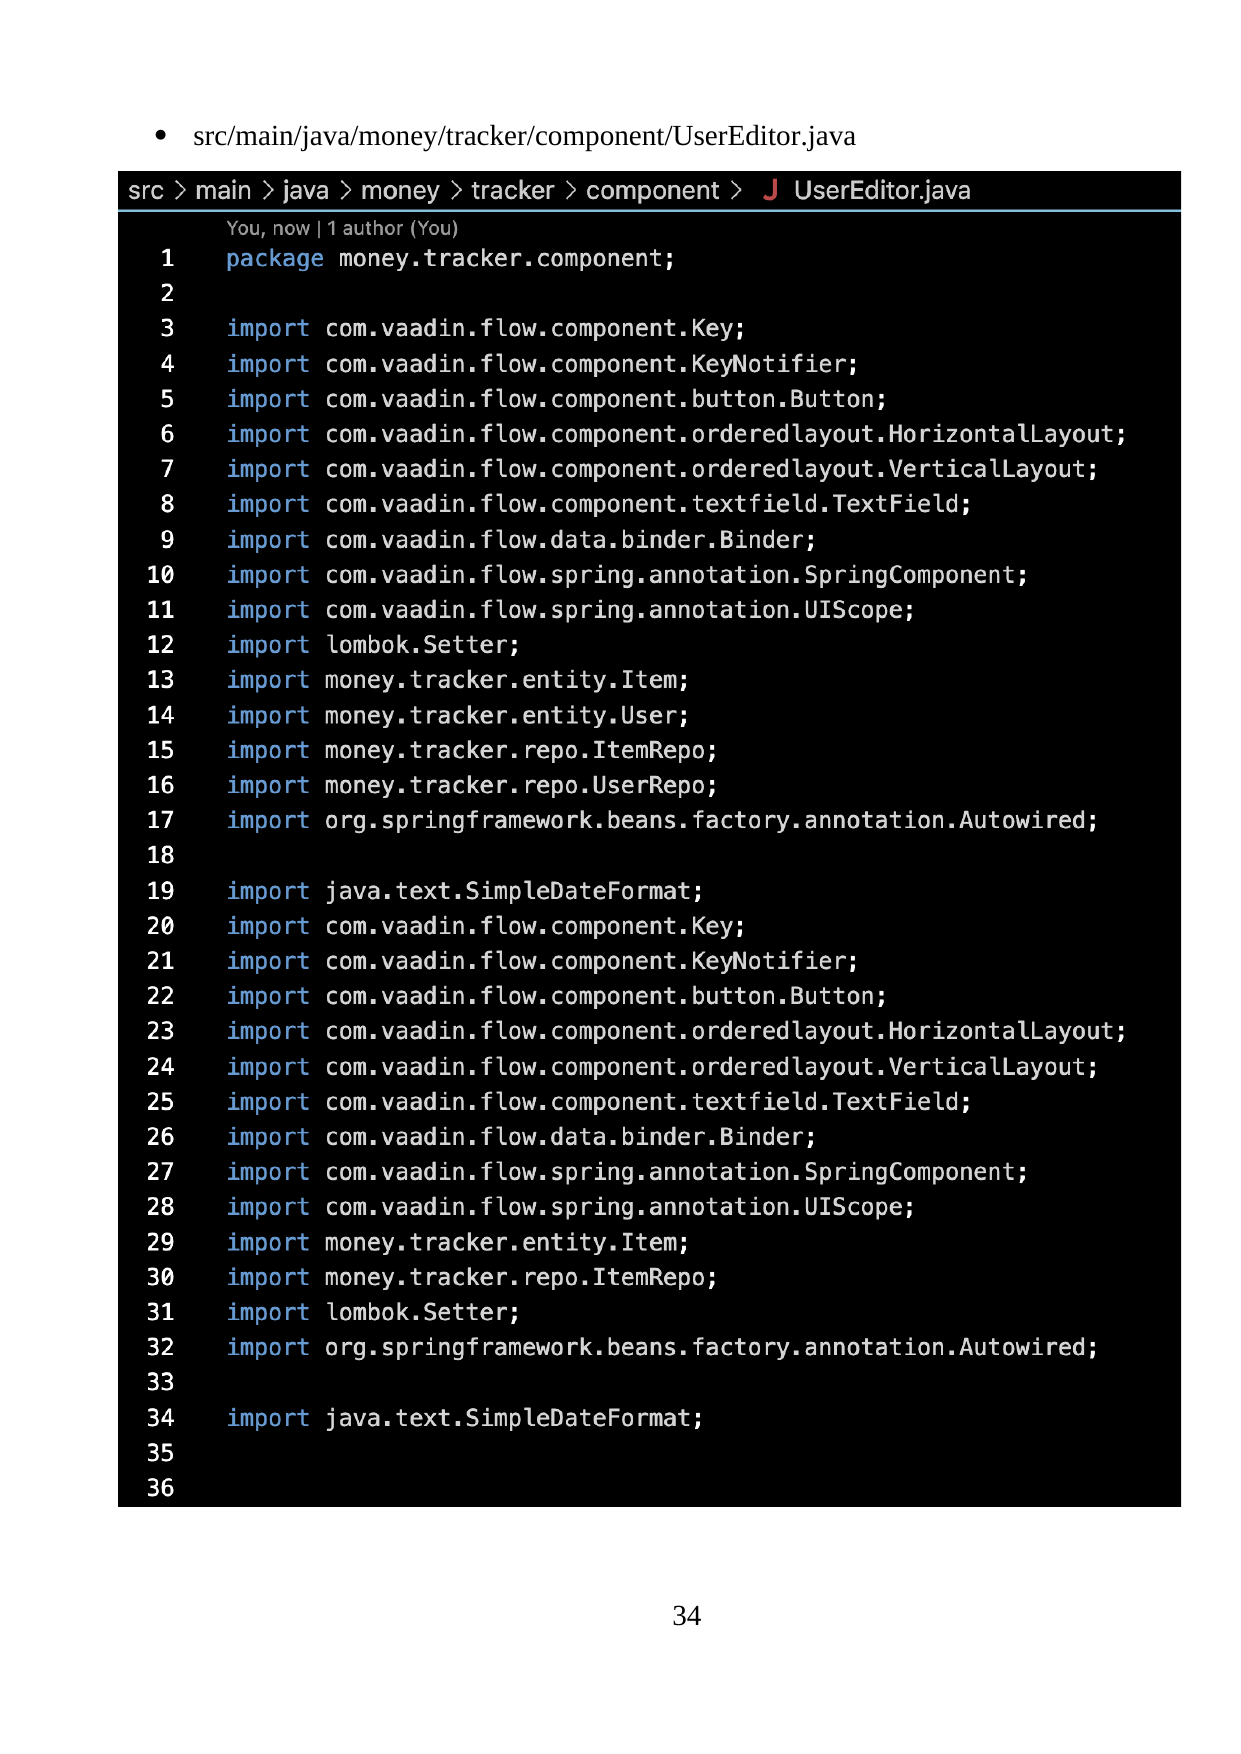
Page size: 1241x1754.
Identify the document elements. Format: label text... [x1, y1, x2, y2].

list src/main/java/money/tracker/component/UserEditor.java [156, 118, 1181, 152]
picture [118, 171, 1182, 1507]
